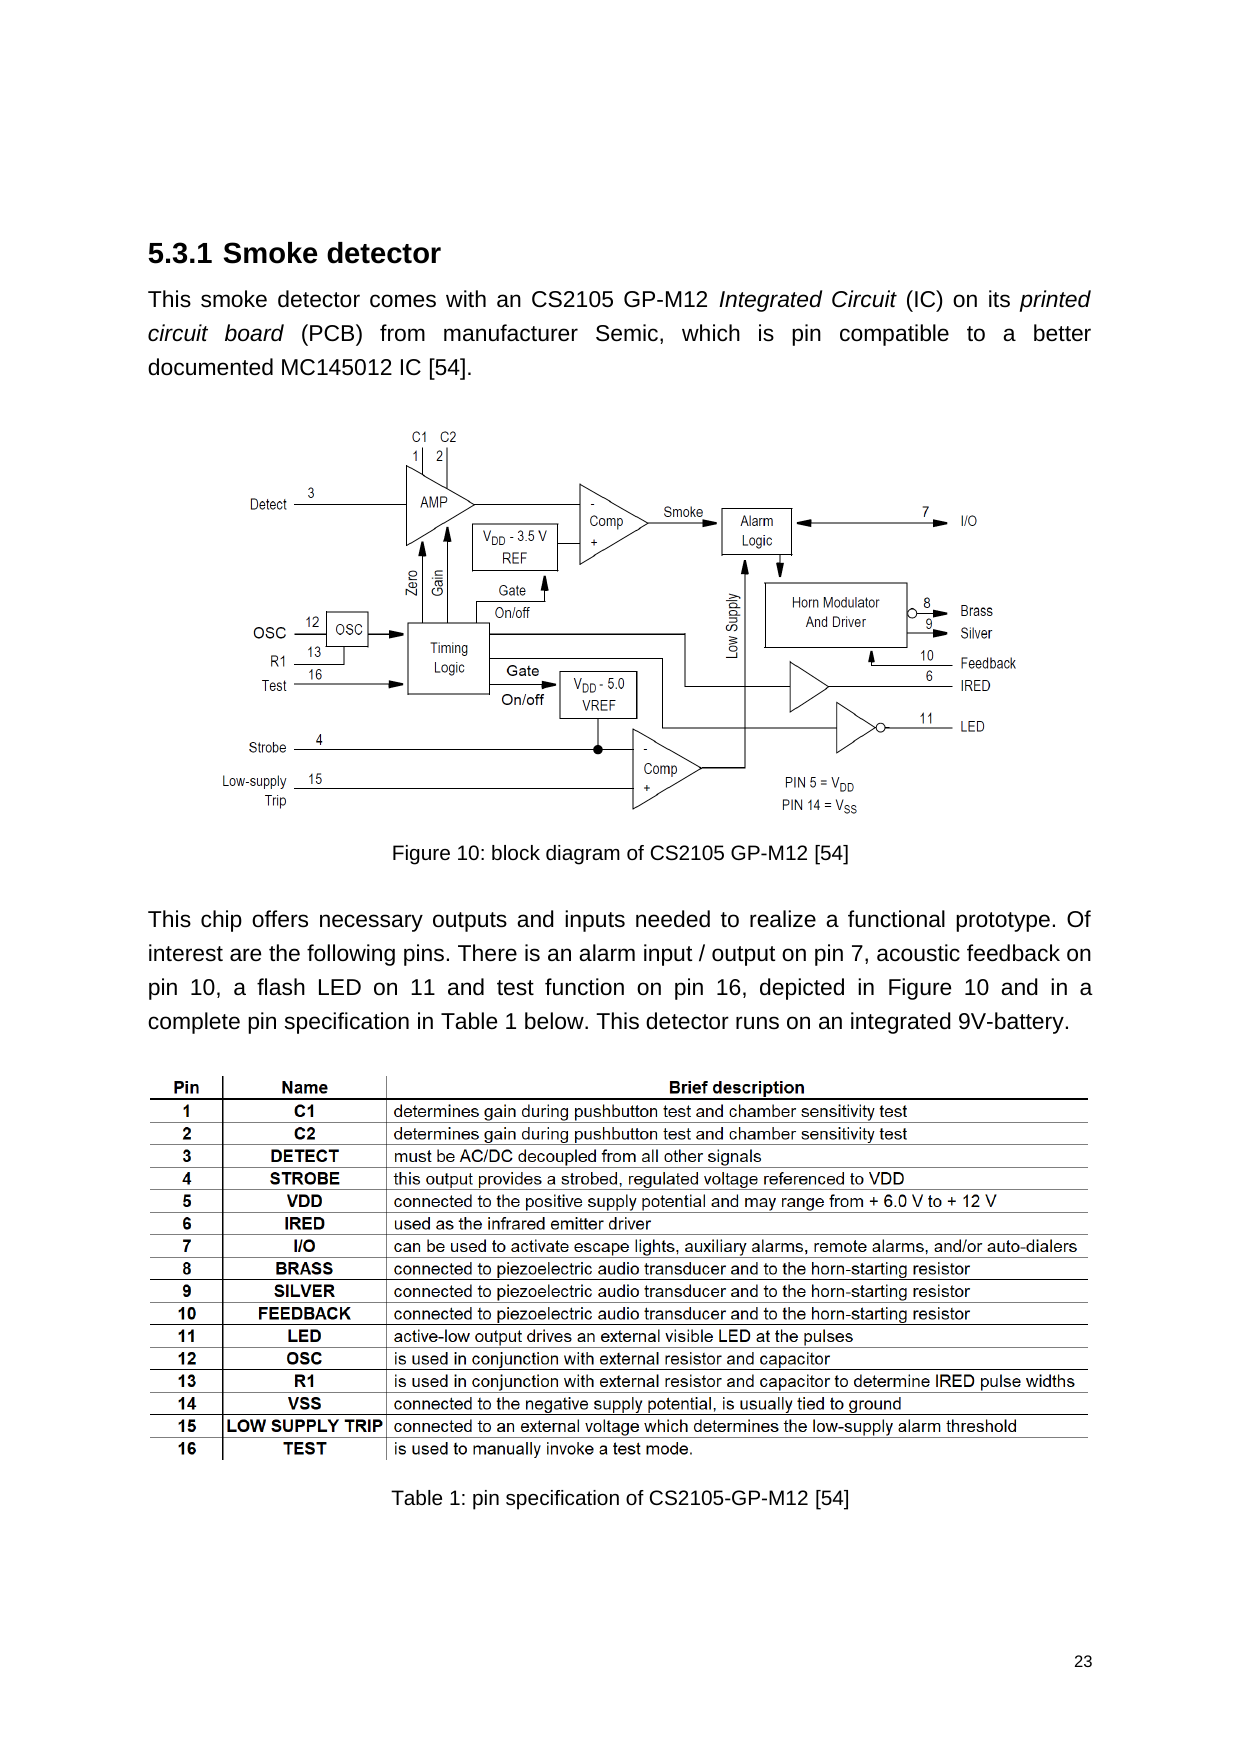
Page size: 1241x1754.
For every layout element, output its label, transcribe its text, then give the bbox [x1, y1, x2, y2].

picture [147, 1076, 1093, 1466]
text This smoke detector comes with an CS2105 GP-M12 Integrated Circuit (IC) on its printed circuit board (PCB) from manufacturer Semic, which is pin compatible to a better documented MC145012 IC . [148, 286, 1092, 381]
text Table 1: pin specification of CS2105-GP-M12 [148, 1486, 1092, 1510]
picture [218, 422, 1022, 821]
subtitle Smoke detector [148, 236, 1092, 270]
text Figure 10: block diagram of CS2105 GP-M12 [148, 840, 1092, 864]
text This chip offers necessary outputs and inputs needed to realize a functional prototype. Of interest are the following pins. There is an alarm input / output on pin 7, acoustic feedback on pin 10, a flash LED on 11 and test function on pin 16, depicted in Figure 10 and in a complete pin specification in Table 1 below. This detector runs on an integrated 9V-battery. [148, 906, 1092, 1034]
